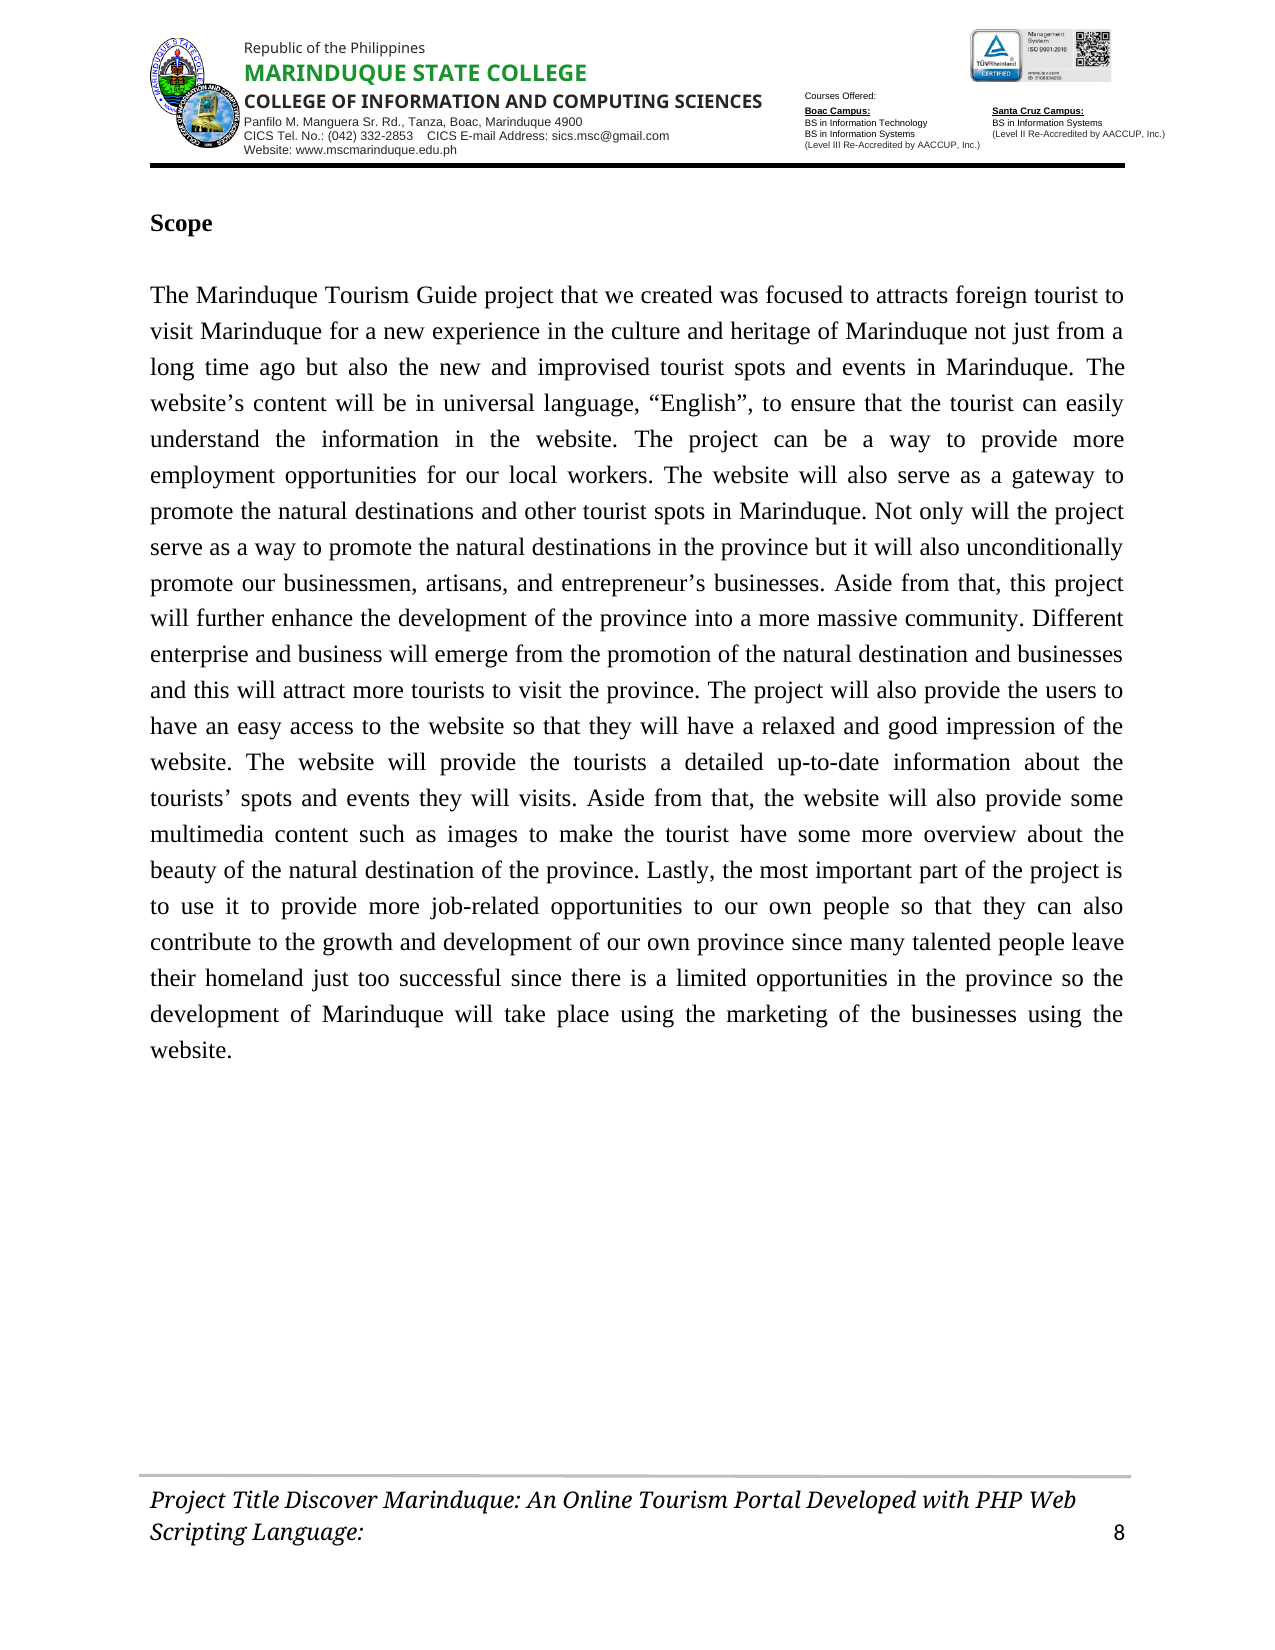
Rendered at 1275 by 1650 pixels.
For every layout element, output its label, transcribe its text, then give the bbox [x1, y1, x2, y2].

picture [150, 38, 240, 148]
text Scope [150, 208, 1125, 237]
text The Marinduque Tourism Guide project that we created was focused to attracts foreign tourist to visit Marinduque for a new experience in the culture and heritage of Marinduque not just from a long time ago but also the new and improvised tourist spots and events in Marinduque. The website’s content will be in universal language, “English”, to ensure that the tourist can easily understand the information in the website. The project can be a way to provide more employment opportunities for our local workers. The website will also serve as a gateway to promote the natural destinations and other tourist spots in Marinduque. Not only will the project serve as a way to promote the natural destinations in the province but it will also unconditionally promote our businessmen, artisans, and entrepreneur’s businesses. Aside from that, this project will further enhance the development of the province into a more massive community. Different enterprise and business will emerge from the promotion of the natural destination and businesses and this will attract more tourists to visit the province. The project will also provide the users to have an easy access to the website so that they will have a relaxed and good impression of the website. The website will provide the tourists a detailed up-to-date information about the tourists’ spots and events they will visits. Aside from that, the website will also provide some multimedia content such as images to make the tourist have some more overview about the beauty of the natural destination of the province. Lastly, the most important part of the project is to use it to provide more job-related opportunities to our own people so that they can also contribute to the growth and development of our own province since many talented people leave their homeland just too successful since there is a limited opportunities in the province so the development of Marinduque will take place using the marketing of the businesses using the website. [150, 280, 1125, 1063]
picture [970, 29, 1112, 82]
